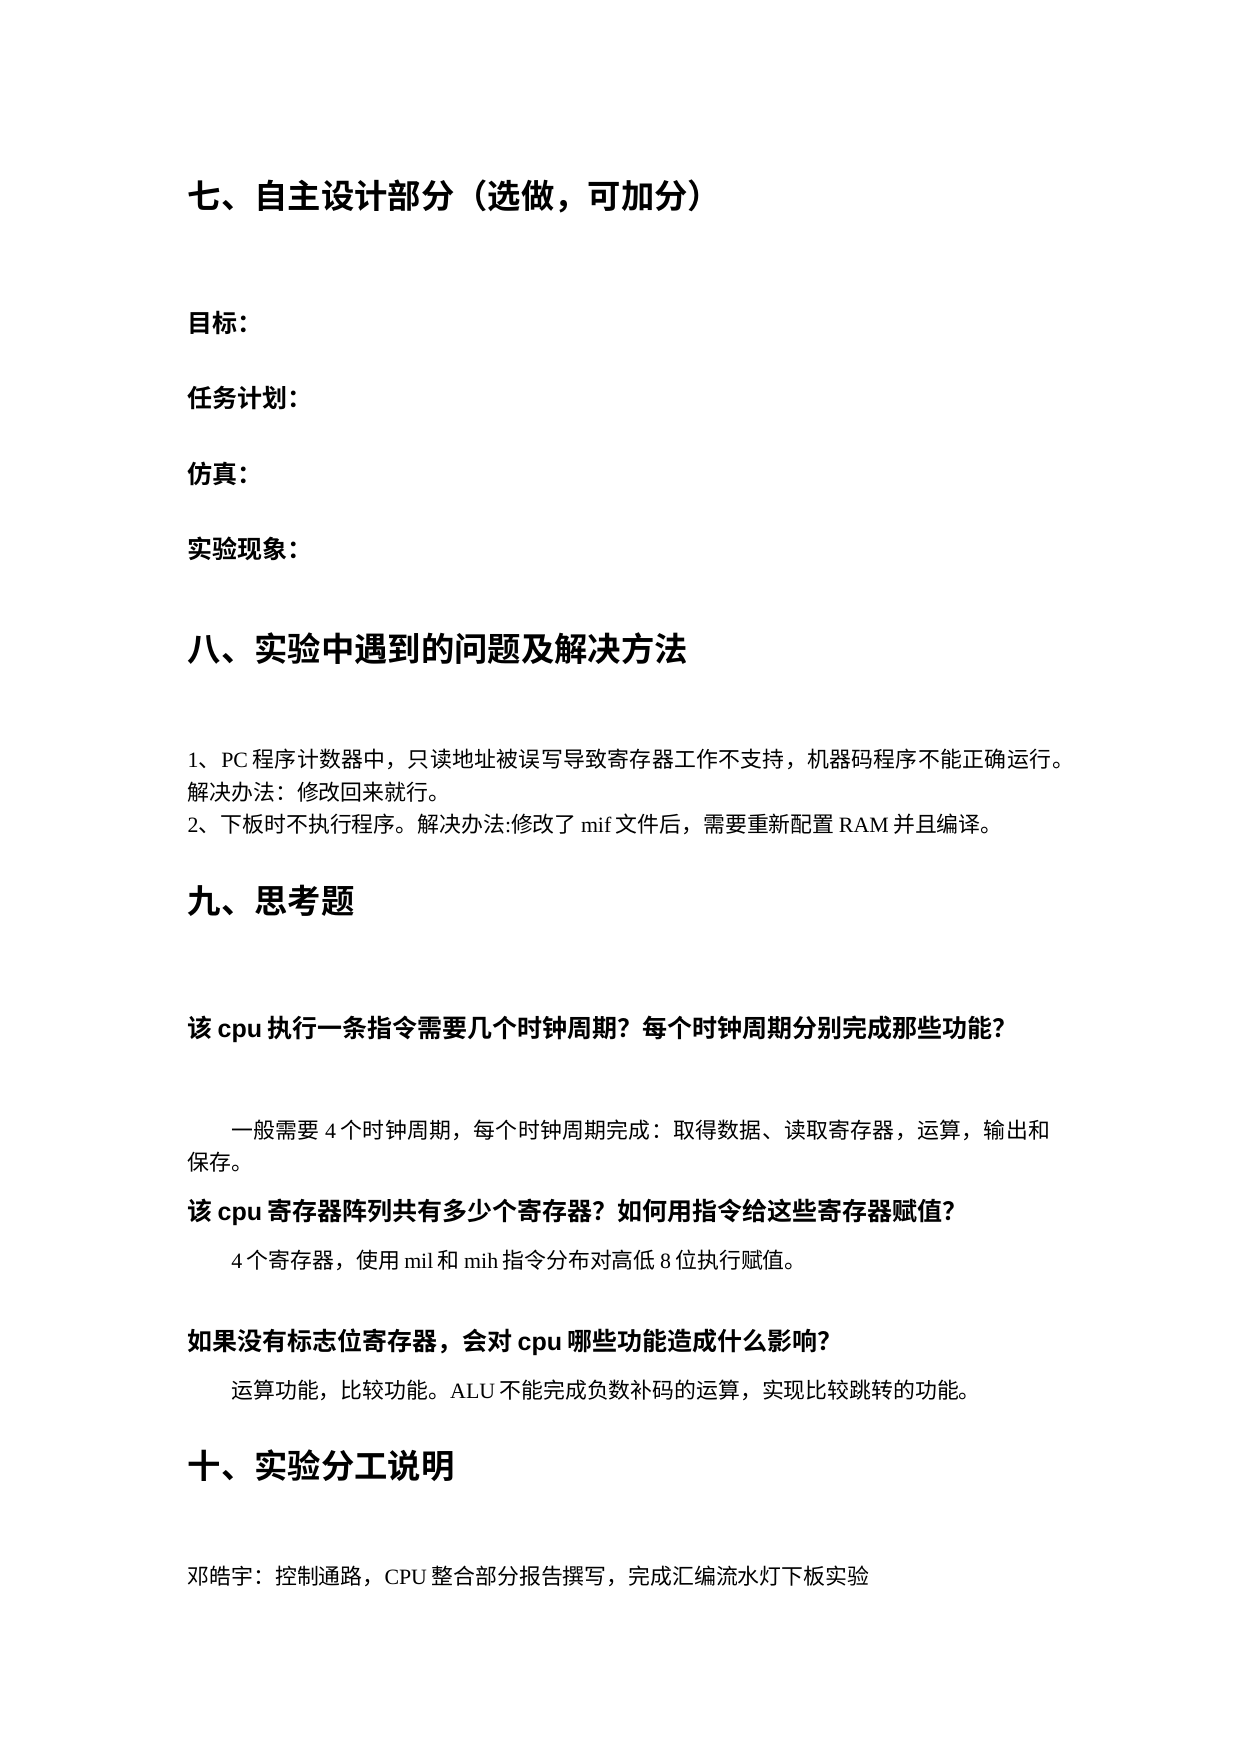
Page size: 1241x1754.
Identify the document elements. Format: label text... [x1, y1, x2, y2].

text 目标： [187, 289, 1053, 354]
text 2、下板时不执行程序。解决办法:修改了mif文件后，需要重新配置RAM并且编译。 [187, 807, 1053, 839]
text 实验现象： [187, 515, 1053, 580]
text 4个寄存器，使用mil和mih指令分布对高低8位执行赋值。 [187, 1242, 1053, 1275]
text 一般需要4个时钟周期，每个时钟周期完成：取得数据、读取寄存器，运算，输出和保存。 [187, 1112, 1053, 1177]
text 该cpu寄存器阵列共有多少个寄存器？如何用指令给这些寄存器赋值？ [187, 1177, 1053, 1242]
subtitle 八、实验中遇到的问题及解决方法 [187, 615, 1053, 680]
subtitle 九、思考题 [187, 866, 1053, 931]
text 任务计划： [187, 364, 1053, 429]
text 邓皓宇：控制通路，CPU整合部分报告撰写，完成汇编流水灯下板实验 [187, 1559, 1053, 1591]
subtitle 十、实验分工说明 [187, 1432, 1053, 1497]
text 1、PC程序计数器中，只读地址被误写导致寄存器工作不支持，机器码程序不能正确运行。解决办法：修改回来就行。 [187, 742, 1053, 807]
text 运算功能，比较功能。ALU不能完成负数补码的运算，实现比较跳转的功能。 [187, 1372, 1053, 1405]
text 如果没有标志位寄存器，会对cpu哪些功能造成什么影响？ [187, 1307, 1053, 1372]
subtitle 该cpu执行一条指令需要几个时钟周期？每个时钟周期分别完成那些功能？ [187, 994, 1053, 1059]
text 仿真： [187, 440, 1053, 505]
subtitle 七、自主设计部分（选做，可加分） [187, 162, 1053, 227]
